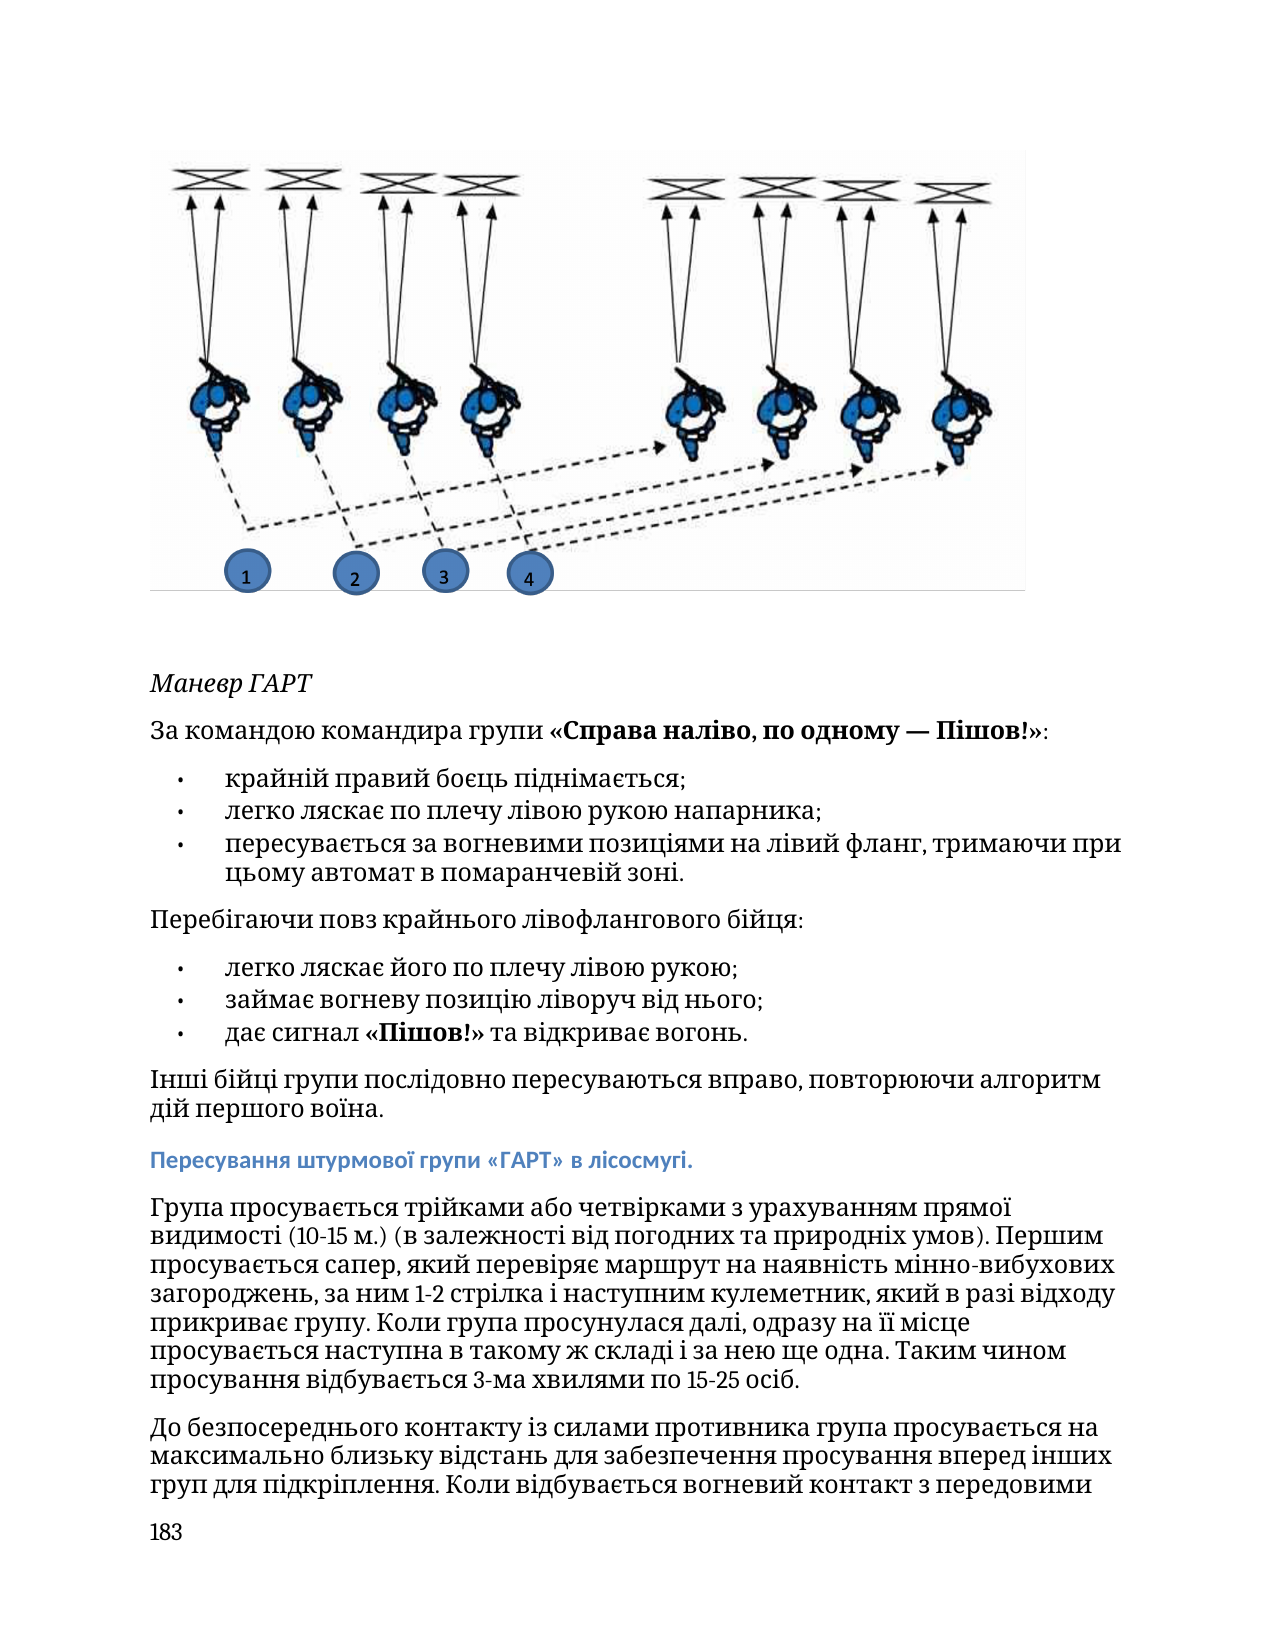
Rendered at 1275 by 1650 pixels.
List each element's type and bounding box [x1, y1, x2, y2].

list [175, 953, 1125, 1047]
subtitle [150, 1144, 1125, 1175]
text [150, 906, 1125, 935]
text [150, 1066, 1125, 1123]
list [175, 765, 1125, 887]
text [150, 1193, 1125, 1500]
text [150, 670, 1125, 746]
picture [150, 150, 1025, 649]
